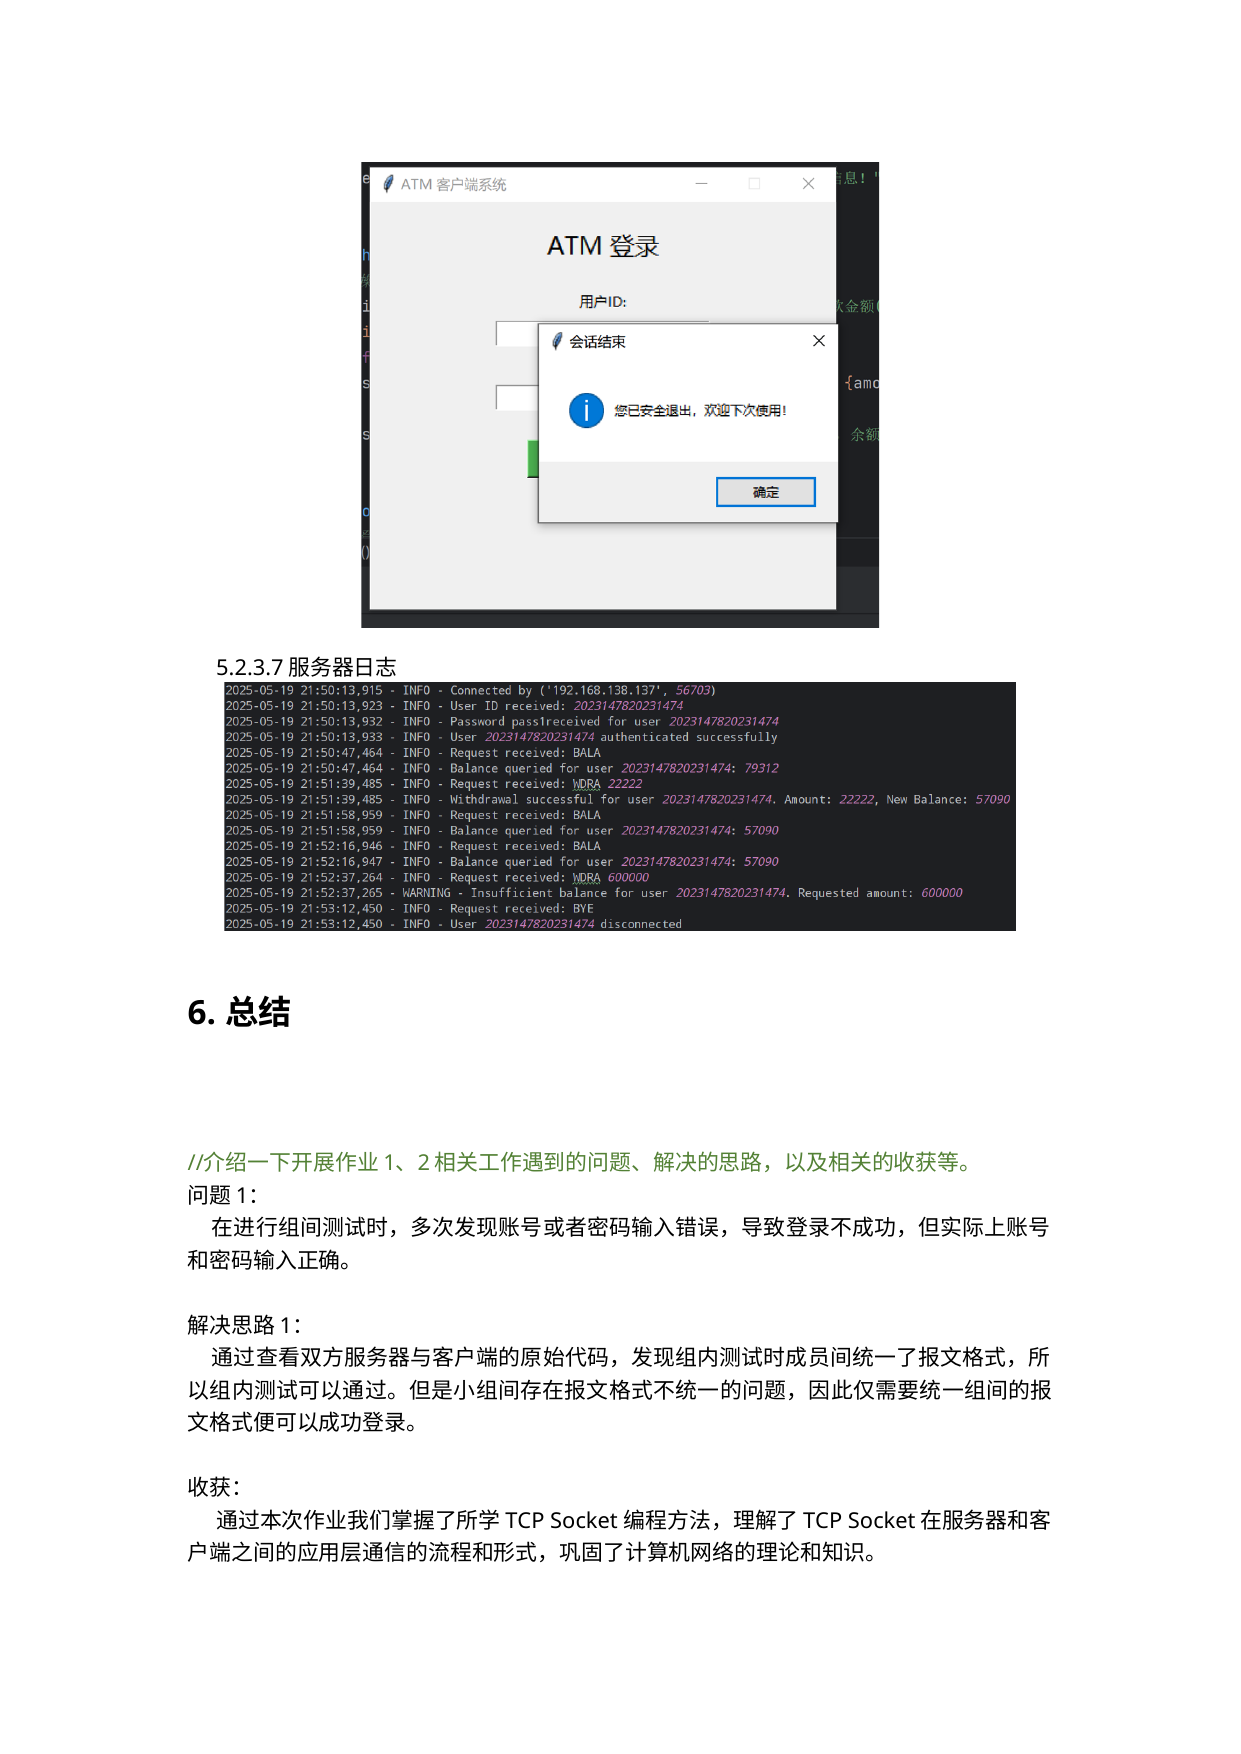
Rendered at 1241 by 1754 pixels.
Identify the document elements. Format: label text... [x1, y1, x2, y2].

text 在进行组间测试时，多次发现账号或者密码输入错误，导致登录不成功，但实际上账号和密码输入正确。 [187, 1210, 1053, 1275]
text 收获： [187, 1470, 1053, 1502]
text 通过本次作业我们掌握了所学 TCP Socket 编程方法，理解了TCP Socket在服务器和客户端之间的应用层通信的流程和形式，巩固了计算机网络的理论和知识。 [187, 1502, 1053, 1567]
text 解决思路1： [187, 1307, 1053, 1340]
text 通过查看双方服务器与客户端的原始代码，发现组内测试时成员间统一了报文格式，所以组内测试可以通过。但是小组间存在报文格式不统一的问题，因此仅需要统一组间的报文格式便可以成功登录。 [187, 1340, 1053, 1437]
text 问题1： [187, 1177, 1053, 1210]
text 5.2.3.7服务器日志 [187, 649, 1053, 682]
subtitle 总结 [187, 977, 1053, 1042]
text //介绍一下开展作业1、2相关工作遇到的问题、解决的思路，以及相关的收获等。 [187, 1145, 1053, 1177]
picture [224, 682, 1016, 931]
picture [361, 162, 880, 628]
